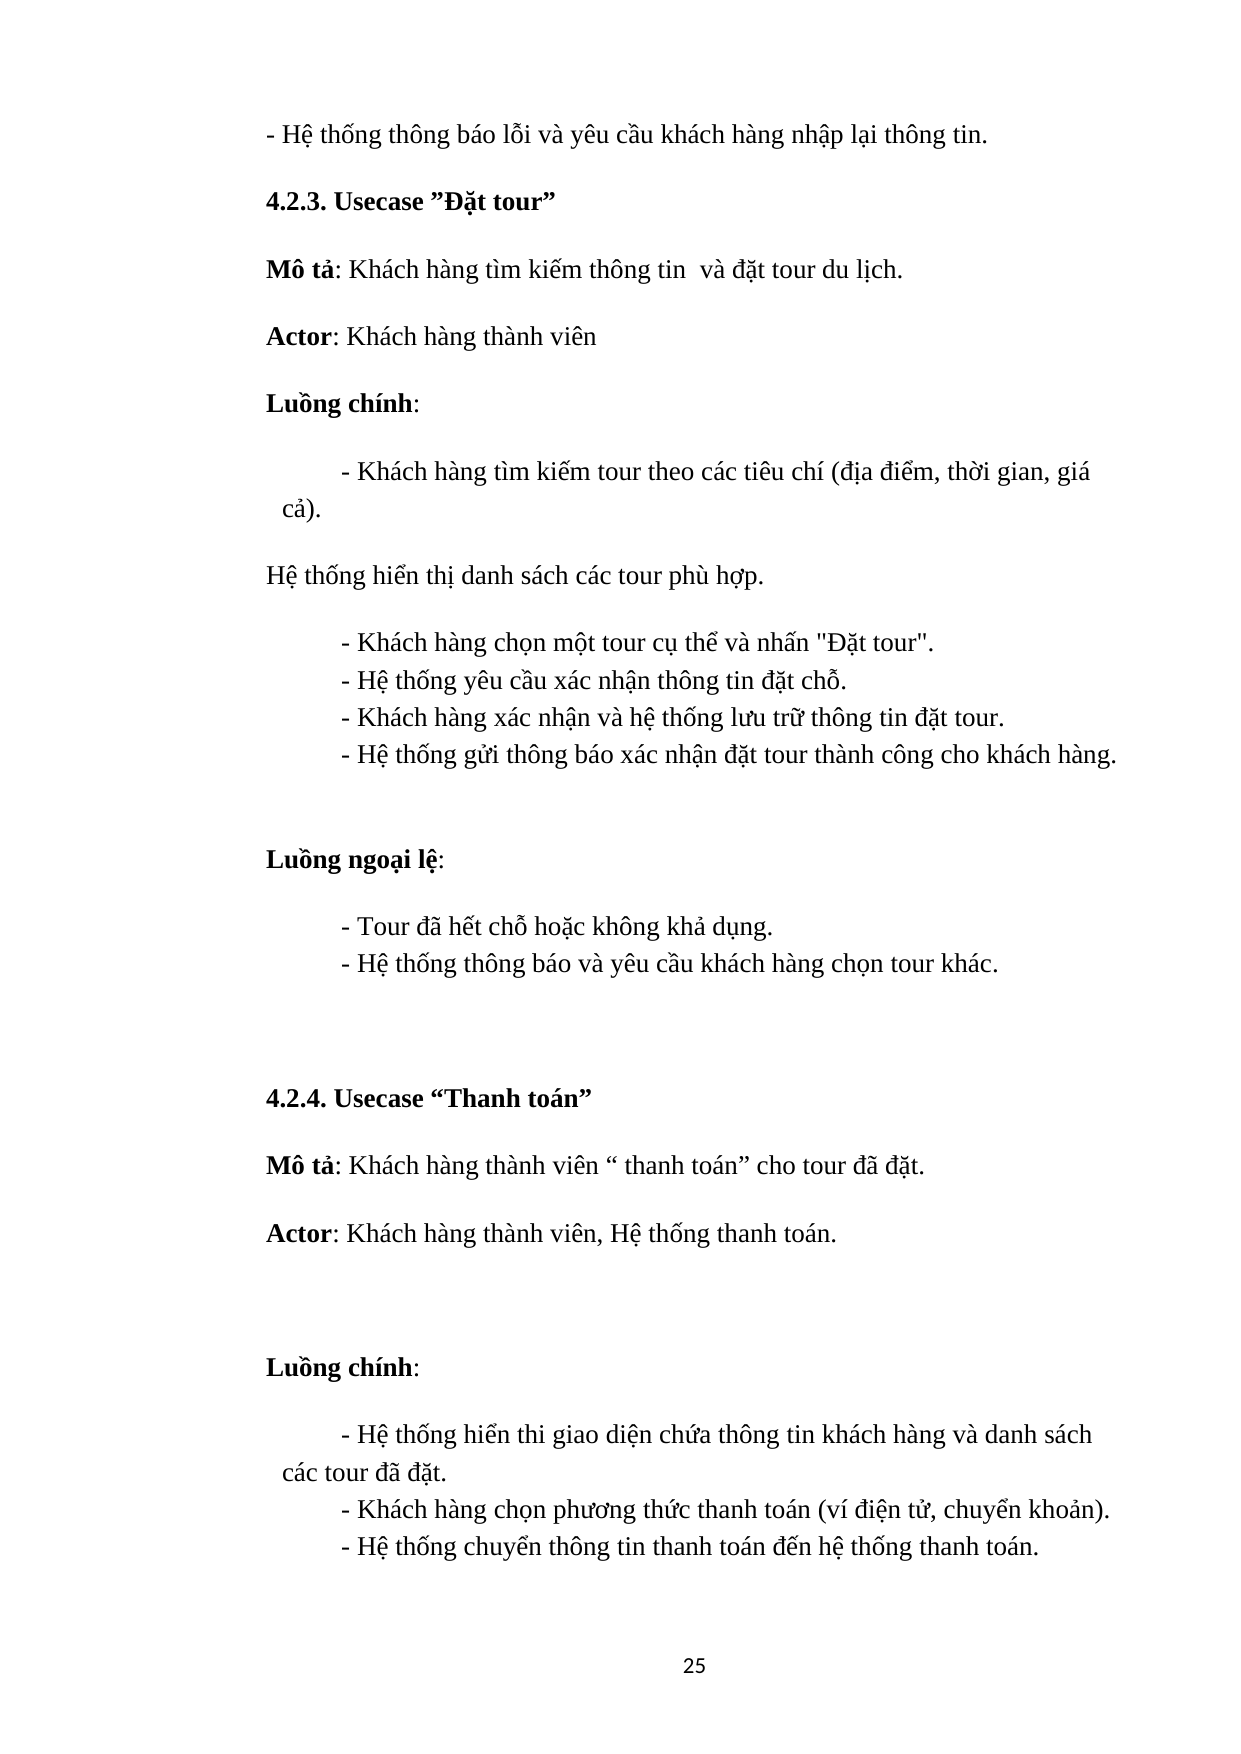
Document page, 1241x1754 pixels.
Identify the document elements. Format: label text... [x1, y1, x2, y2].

list Hệ thống thông báo và yêu cầu khách hàng chọn tour khác. [282, 947, 1122, 979]
list Khách hàng chọn một tour cụ thể và nhấn "Đặt tour". [282, 626, 1122, 658]
list Hệ thống hiển thi giao diện chứa thông tin khách hàng và danh sách các tour đã đặt. [282, 1418, 1122, 1487]
subtitle 4.2.4. Usecase “Thanh toán” [207, 1082, 1122, 1113]
list Hệ thống gửi thông báo xác nhận đặt tour thành công cho khách hàng. [282, 738, 1122, 807]
text Luồng ngoại lệ: [207, 843, 1122, 874]
text - Hệ thống thông báo lỗi và yêu cầu khách hàng nhập lại thông tin. [207, 118, 1122, 149]
list Hệ thống chuyển thông tin thanh toán đến hệ thống thanh toán. [282, 1530, 1122, 1562]
text Mô tả: Khách hàng thành viên “ thanh toán” cho tour đã đặt. [207, 1149, 1122, 1181]
list Tour đã hết chỗ hoặc không khả dụng. [282, 910, 1122, 941]
list Hệ thống yêu cầu xác nhận thông tin đặt chỗ. [282, 664, 1122, 695]
list Khách hàng xác nhận và hệ thống lưu trữ thông tin đặt tour. [282, 701, 1122, 732]
text Mô tả: Khách hàng tìm kiếm thông tin và đặt tour du lịch. [207, 253, 1122, 284]
text Luồng chính: [207, 387, 1122, 418]
list Khách hàng tìm kiếm tour theo các tiêu chí (địa điểm, thời gian, giá cả). [282, 454, 1122, 523]
text Actor: Khách hàng thành viên, Hệ thống thanh toán. [207, 1217, 1122, 1248]
text Hệ thống hiển thị danh sách các tour phù hợp. [207, 559, 1122, 590]
list Khách hàng chọn phương thức thanh toán (ví điện tử, chuyển khoản). [282, 1493, 1122, 1524]
text Actor: Khách hàng thành viên [207, 320, 1122, 351]
subtitle 4.2.3. Usecase ”Đặt tour” [207, 185, 1122, 217]
text Luồng chính: [207, 1351, 1122, 1382]
